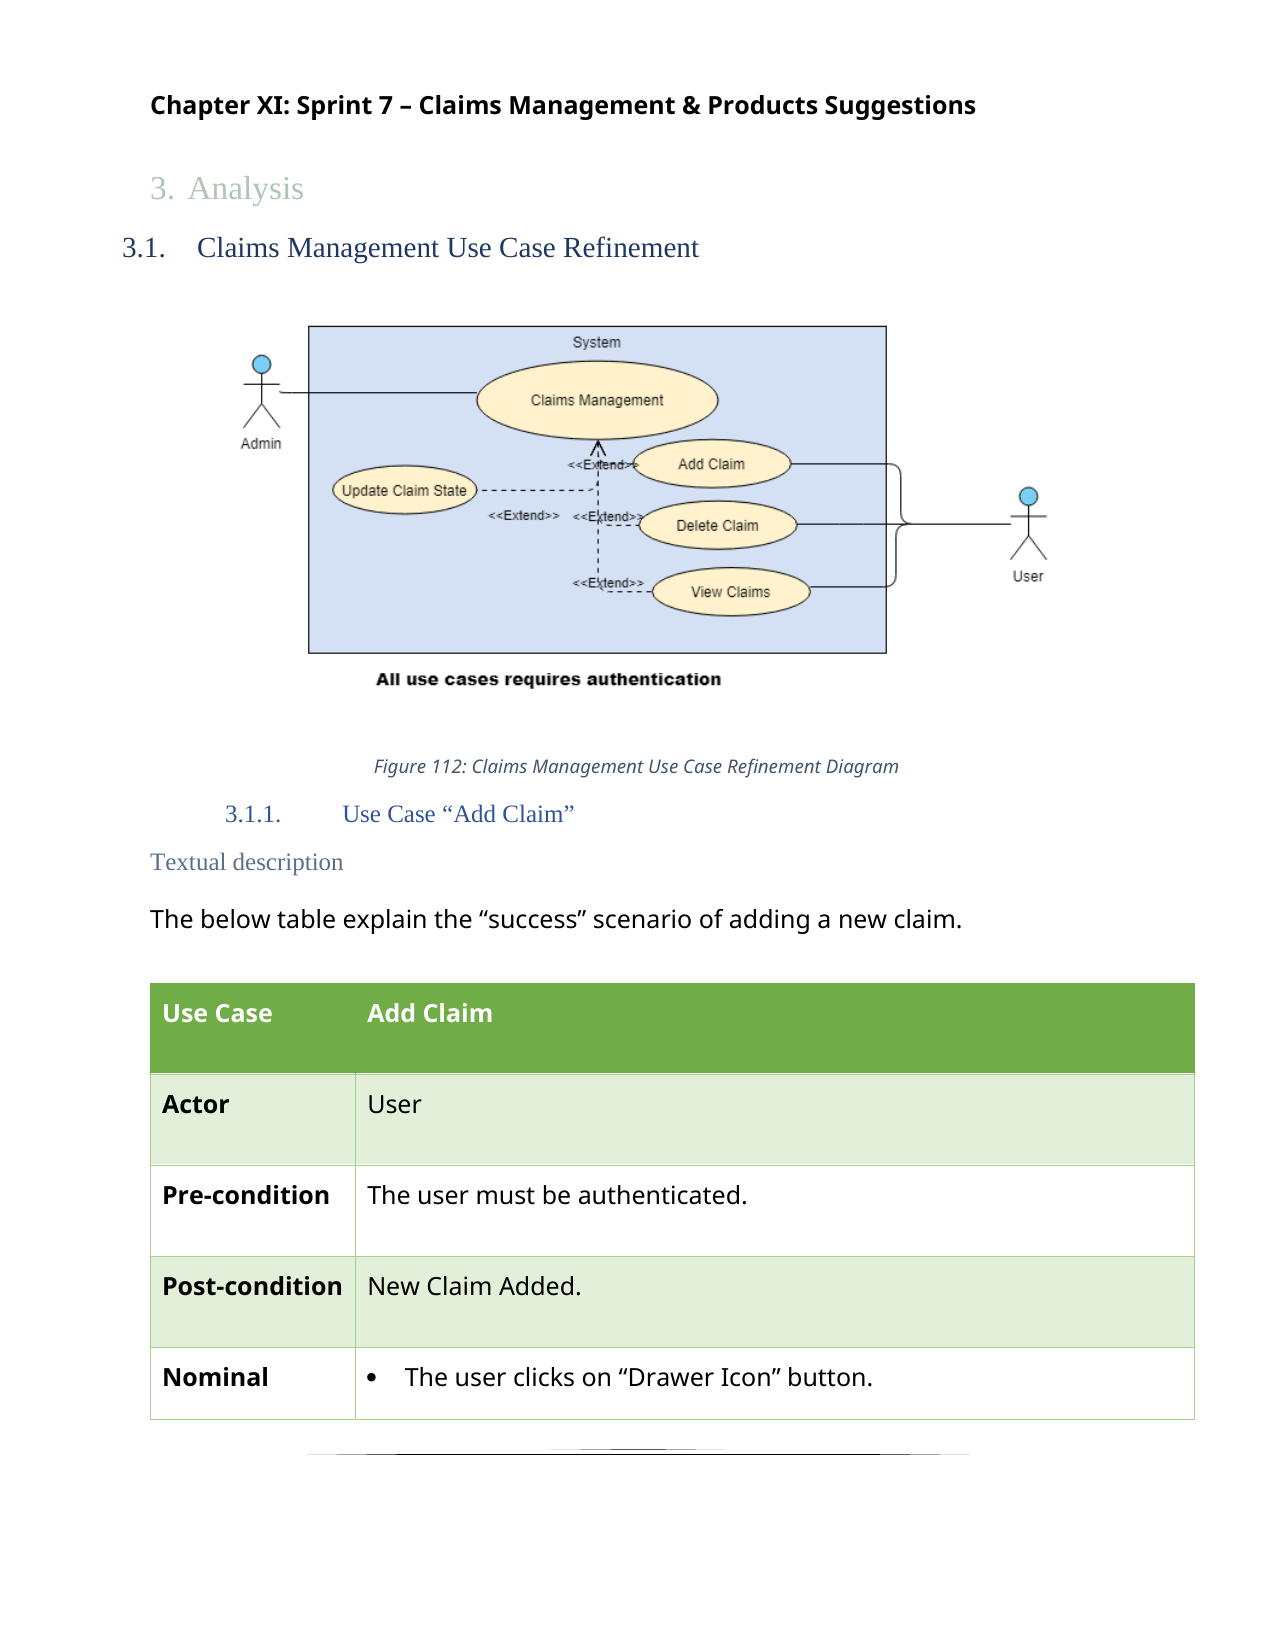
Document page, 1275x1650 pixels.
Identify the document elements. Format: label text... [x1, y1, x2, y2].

subtitle Textual description [150, 847, 1125, 875]
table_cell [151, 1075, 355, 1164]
text Figure 112: Claims Management Use Case Refinement Diagram [150, 753, 1125, 778]
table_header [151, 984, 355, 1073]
subtitle Use Case “Add Claim” [225, 799, 1125, 828]
picture [225, 309, 1050, 707]
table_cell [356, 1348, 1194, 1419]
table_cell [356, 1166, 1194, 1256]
text The below table explain the “success” scenario of adding a new claim. [150, 902, 1125, 936]
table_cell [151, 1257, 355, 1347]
subtitle Analysis [150, 168, 1125, 206]
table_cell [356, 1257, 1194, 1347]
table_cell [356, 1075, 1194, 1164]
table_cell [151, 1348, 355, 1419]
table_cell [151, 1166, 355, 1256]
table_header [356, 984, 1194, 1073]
subtitle Claims Management Use Case Refinement [122, 230, 1125, 263]
